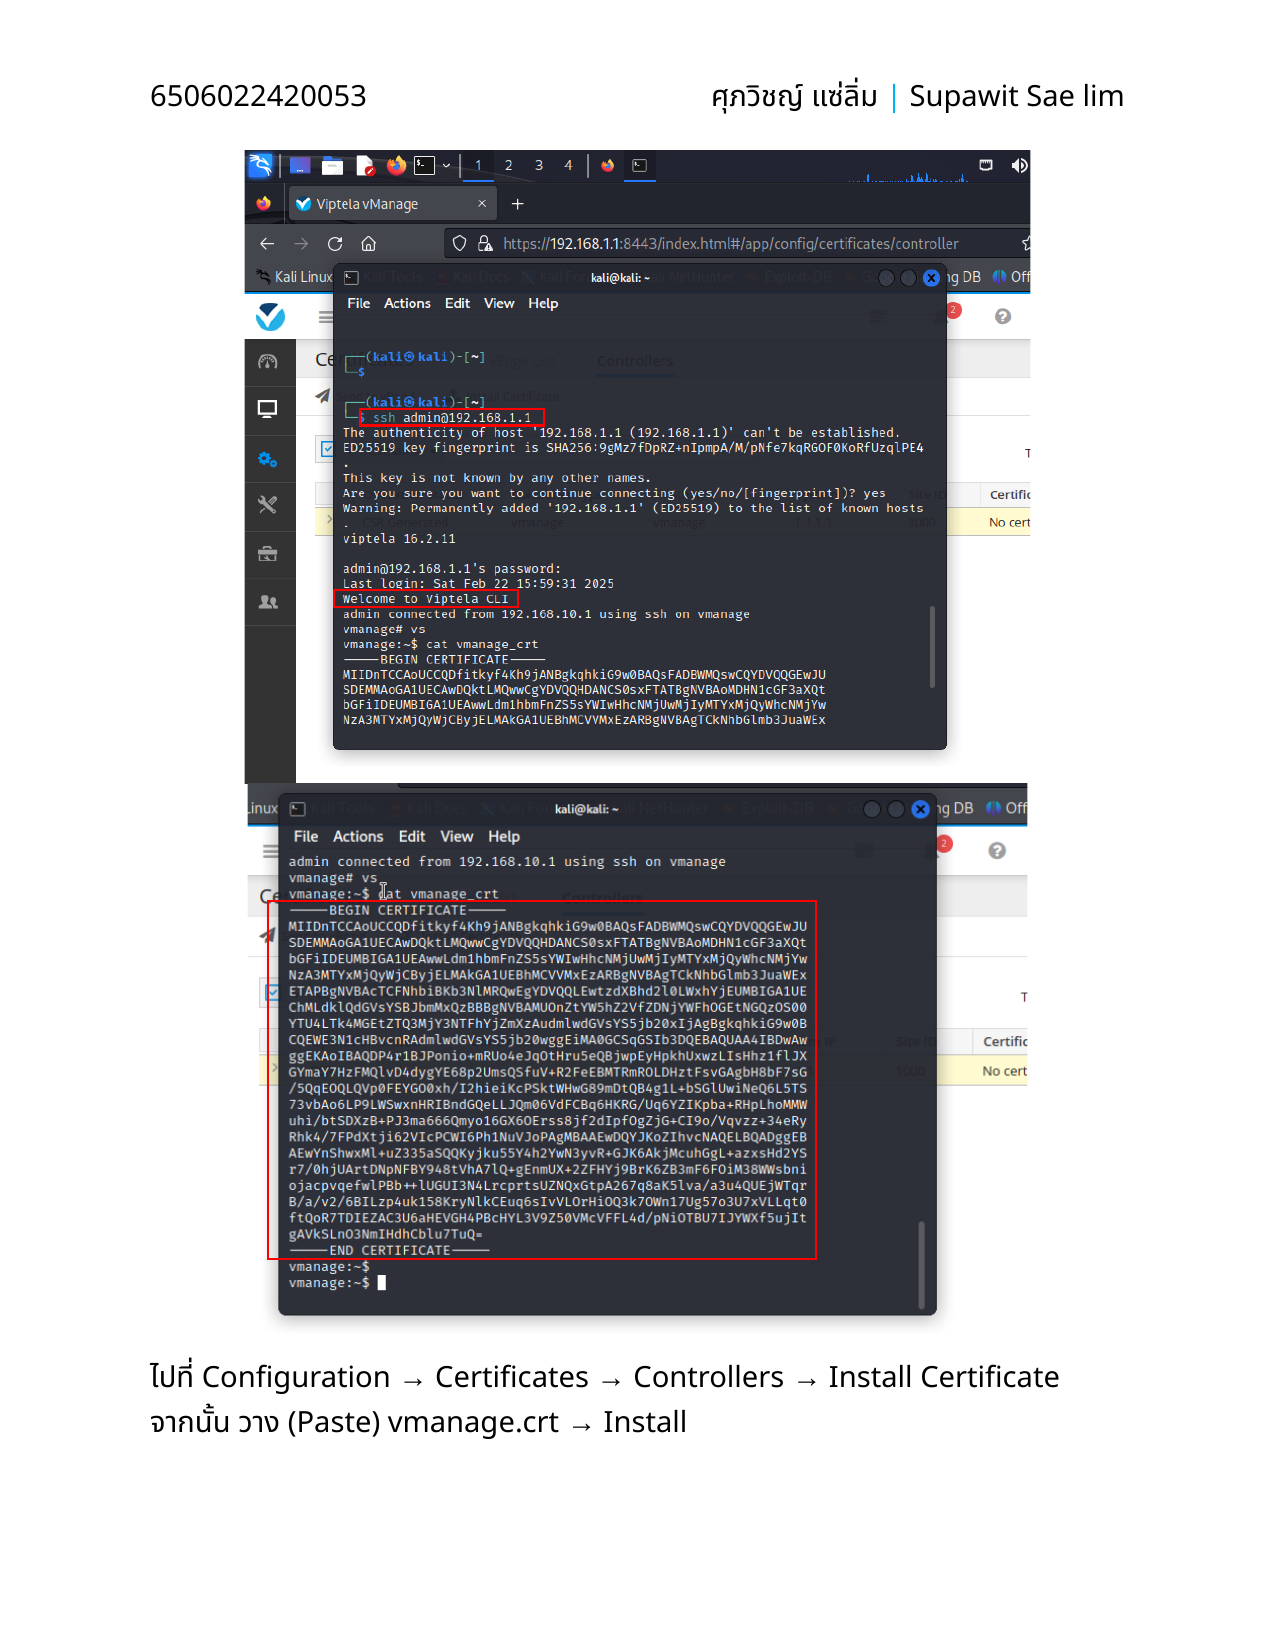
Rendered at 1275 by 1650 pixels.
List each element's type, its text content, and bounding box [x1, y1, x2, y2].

picture [244, 150, 1031, 1357]
text ไปที่ Configuration → Certificates → Controllers → Install Certificate [150, 1357, 1125, 1401]
text จากนั้น วาง (Paste) vmanage.crt → Install [150, 1401, 1125, 1445]
